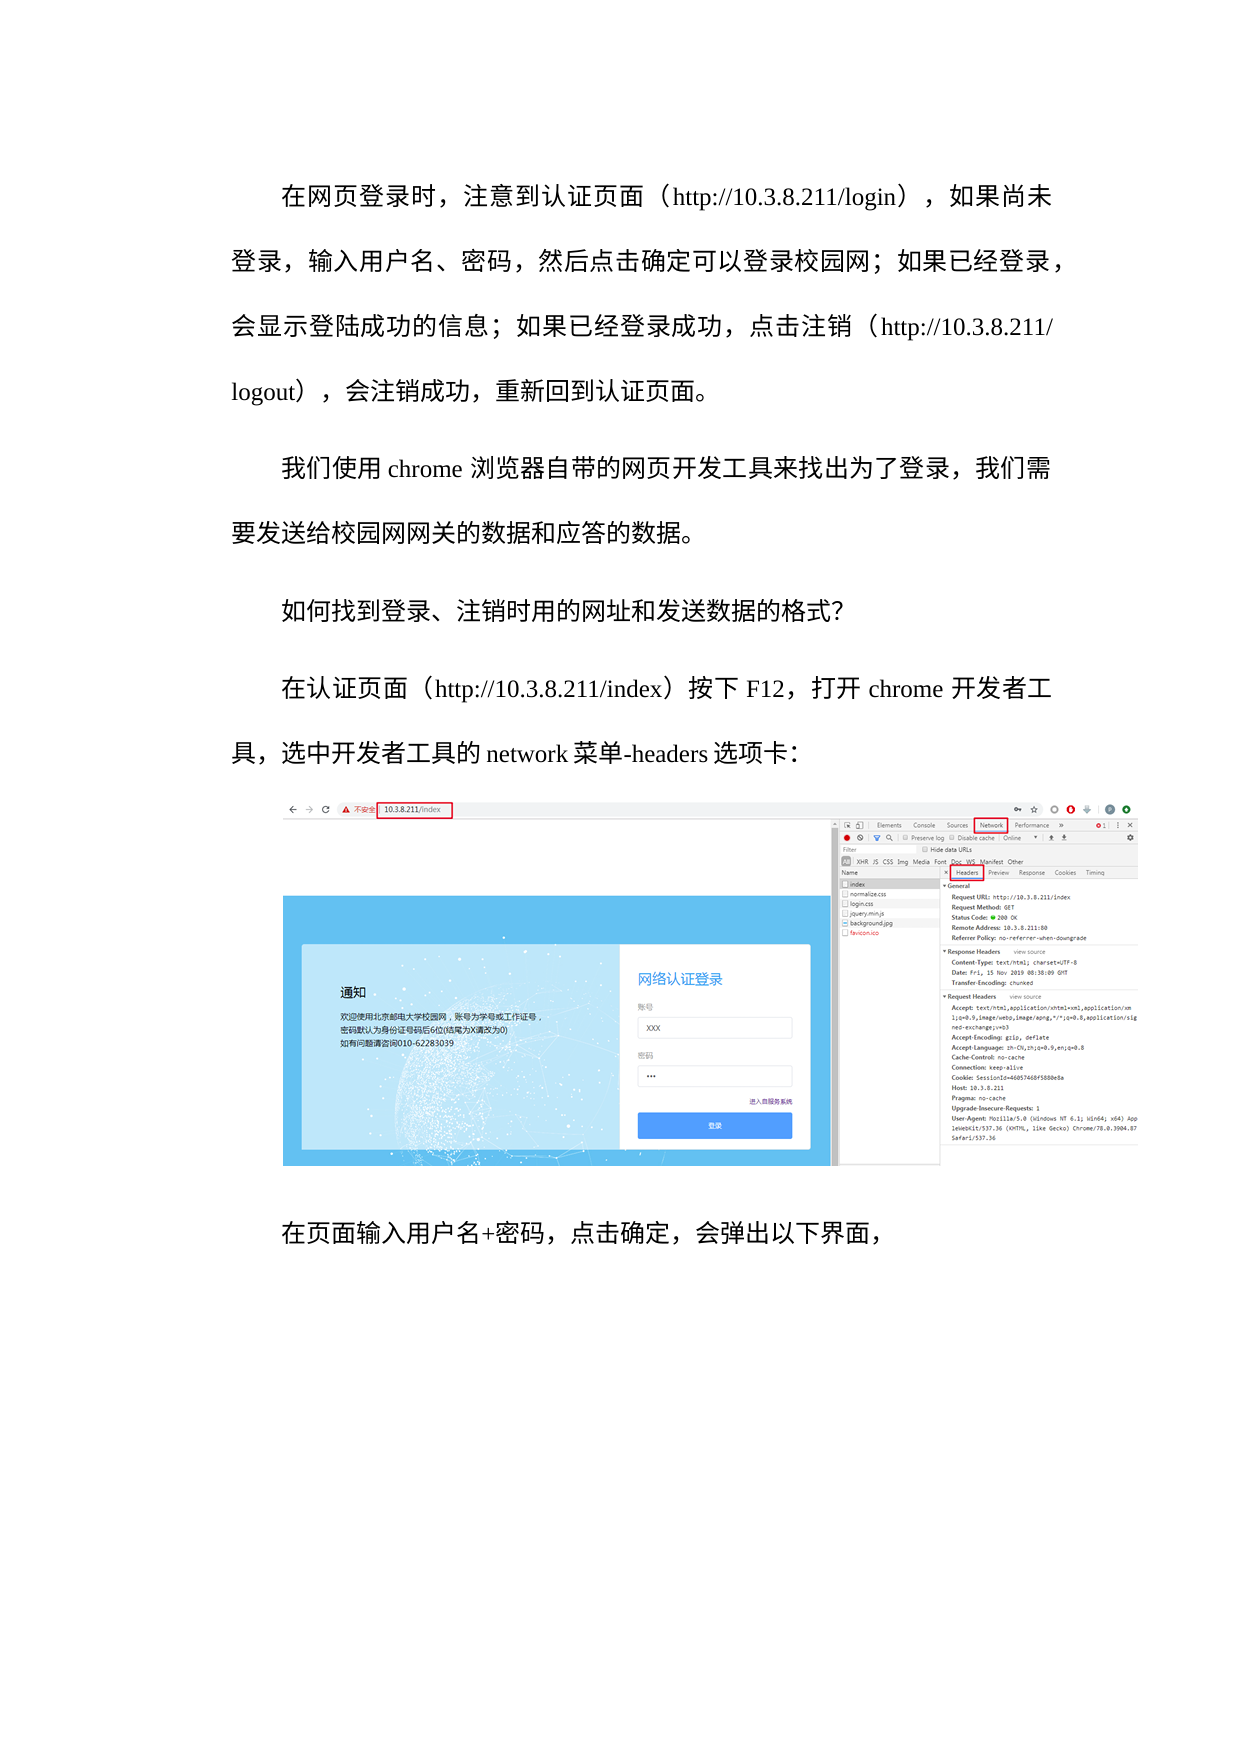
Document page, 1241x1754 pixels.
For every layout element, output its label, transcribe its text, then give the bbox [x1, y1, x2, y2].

text 在页面输入用户名+密码，点击确定，会弹出以下界面， [231, 1199, 1053, 1264]
text 在网页登录时，注意到认证页面（http://10.3.8.211/login），如果尚未登录，输入用户名、密码，然后点击确定可以登录校园网；如果已经登录，会显示登陆成功的信息；如果已经登录成功，点击注销（http://10.3.8.211/logout），会注销成功，重新回到认证页面。 [231, 162, 1053, 422]
text 如何找到登录、注销时用的网址和发送数据的格式？ [231, 577, 1053, 642]
text 我们使用chrome 浏览器自带的网页开发工具来找出为了登录，我们需要发送给校园网网关的数据和应答的数据。 [231, 434, 1053, 564]
picture [281, 797, 1147, 1171]
text 在认证页面（http://10.3.8.211/index）按下 F12，打开 chrome 开发者工具，选中开发者工具的network菜单-headers选项卡： [231, 654, 1053, 784]
